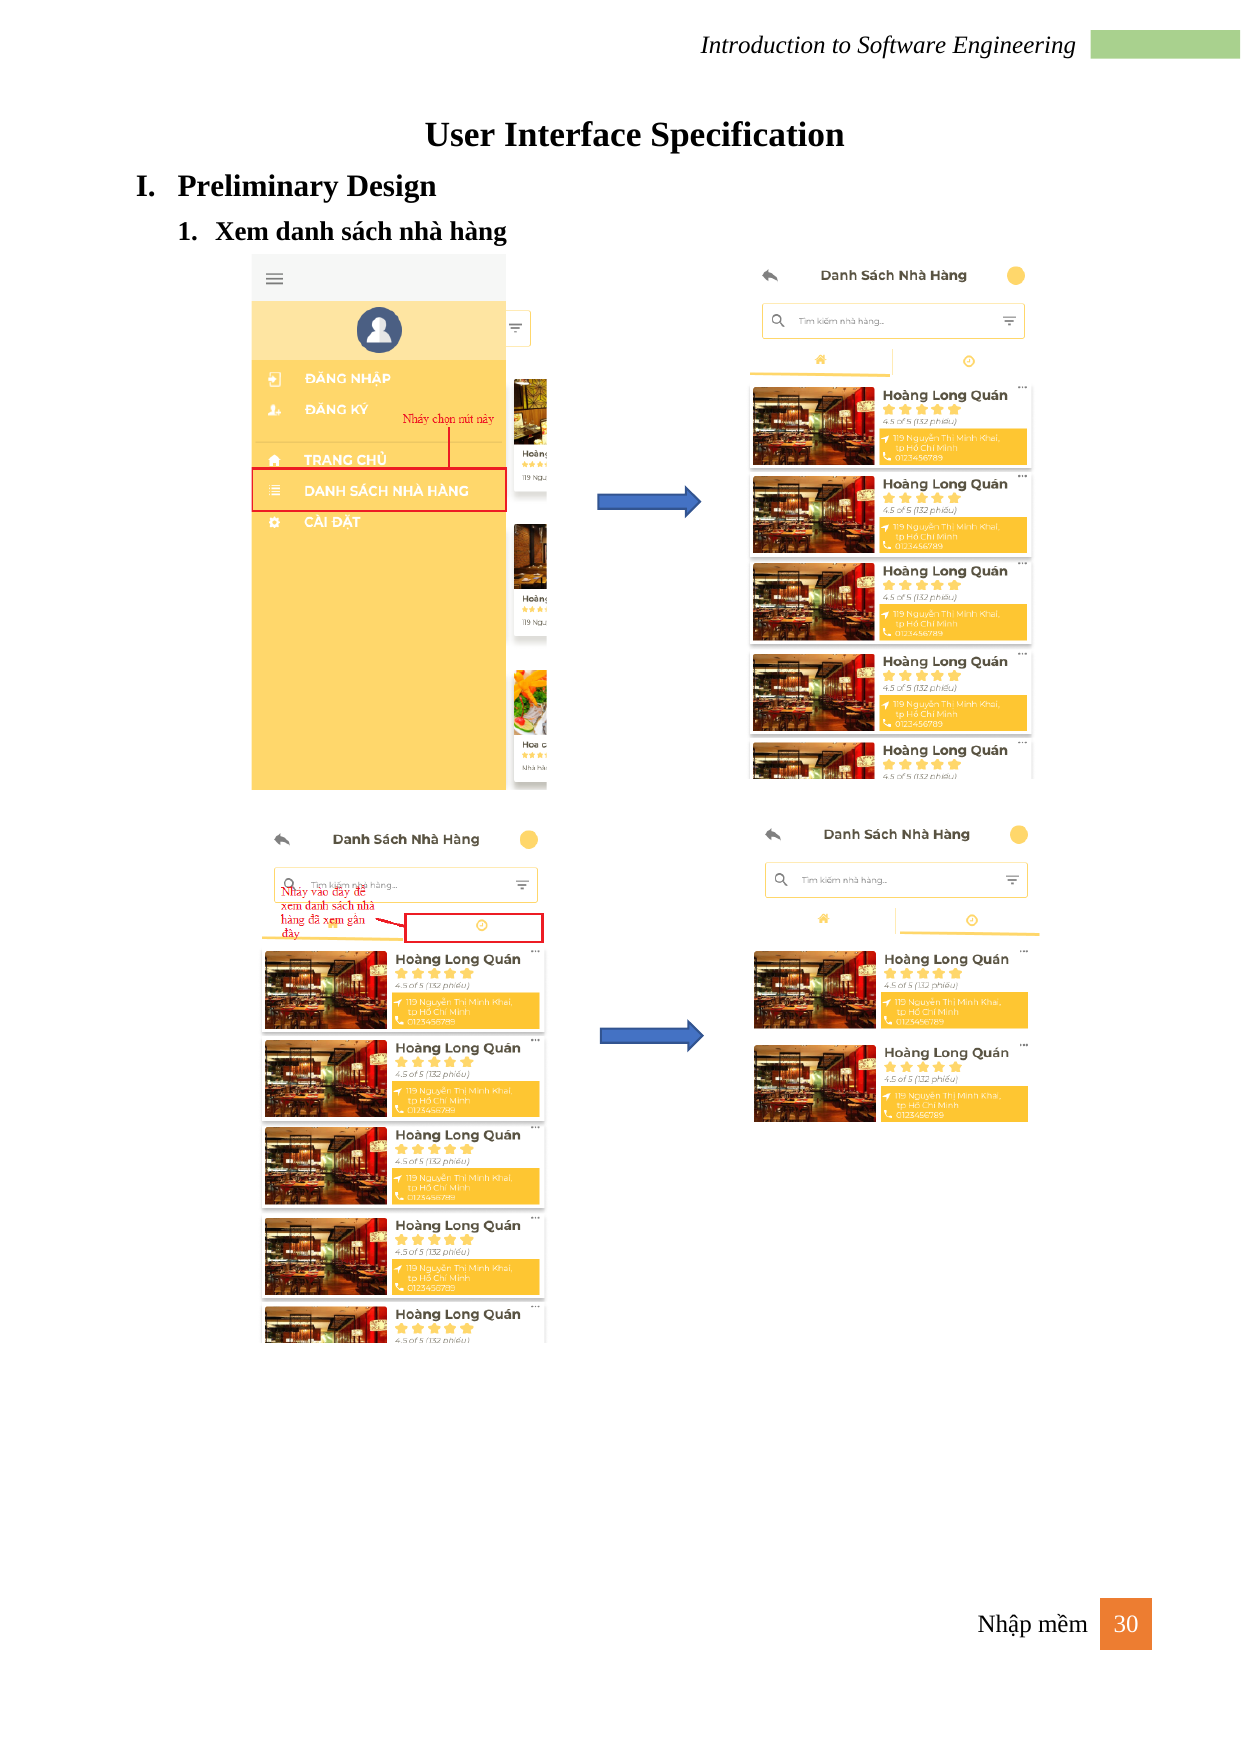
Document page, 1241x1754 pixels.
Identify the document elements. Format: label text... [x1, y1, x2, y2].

picture [745, 253, 1041, 779]
list Preliminary Design [156, 167, 1152, 203]
picture [251, 254, 547, 790]
subtitle User Interface Specification [118, 114, 1152, 154]
picture [257, 817, 553, 1343]
list Xem danh sách nhà hàng [177, 215, 1152, 247]
picture [748, 812, 1044, 1338]
